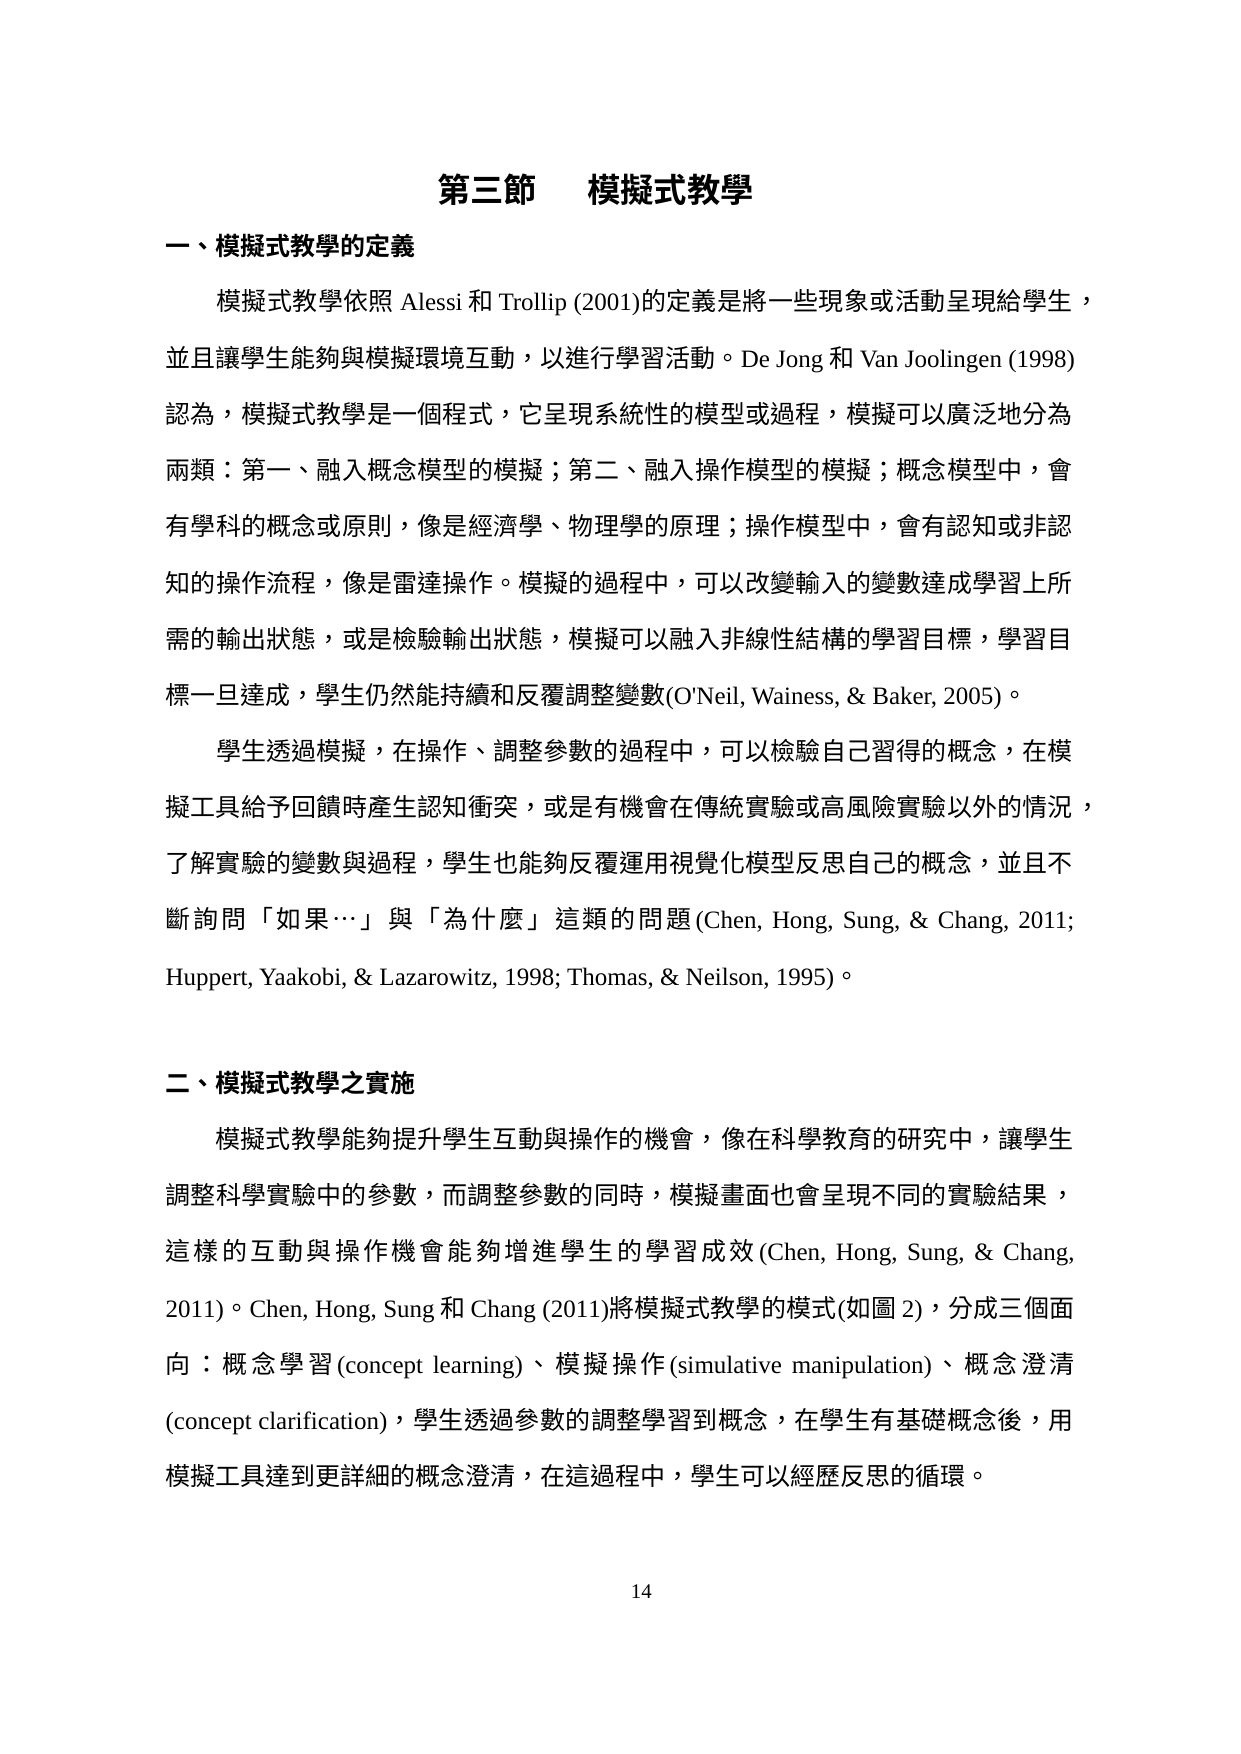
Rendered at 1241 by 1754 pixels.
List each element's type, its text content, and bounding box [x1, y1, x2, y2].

text 模擬式教學依照Alessi和Trollip (2001)的定義是將一些現象或活動呈現給學生，並且讓學生能夠與模擬環境互動，以進行學習活動。De Jong 和Van Joolingen (1998)認為，模擬式教學是一個程式，它呈現系統性的模型或過程，模擬可以廣泛地分為兩類：第一、融入概念模型的模擬；第二、融入操作模型的模擬；概念模型中，會有學科的概念或原則，像是經濟學、物理學的原理；操作模型中，會有認知或非認知的操作流程，像是雷達操作。模擬的過程中，可以改變輸入的變數達成學習上所需的輸出狀態，或是檢驗輸出狀態，模擬可以融入非線性結構的學習目標，學習目標一旦達成，學生仍然能持續和反覆調整變數(O'Neil, Wainess, & Baker, 2005)。 [165, 281, 1075, 712]
text 模擬式教學能夠提升學生互動與操作的機會，像在科學教育的研究中，讓學生調整科學實驗中的參數，而調整參數的同時，模擬畫面也會呈現不同的實驗結果，這樣的互動與操作機會能夠增進學生的學習成效(Chen, Hong, Sung, & Chang, 2011)。Chen, Hong, Sung和Chang (2011)將模擬式教學的模式(如圖2)，分成三個面向：概念學習(concept learning)、模擬操作(simulative manipulation)、概念澄清(concept clarification)，學生透過參數的調整學習到概念，在學生有基礎概念後，用模擬工具達到更詳細的概念澄清，在這過程中，學生可以經歷反思的循環。 [165, 1119, 1075, 1494]
text 學生透過模擬，在操作、調整參數的過程中，可以檢驗自己習得的概念，在模擬工具給予回饋時產生認知衝突，或是有機會在傳統實驗或高風險實驗以外的情況，了解實驗的變數與過程，學生也能夠反覆運用視覺化模型反思自己的概念，並且不斷詢問「如果…」與「為什麼」這類的問題(Chen, Hong, Sung, & Chang, 2011; Huppert, Yaakobi, & Lazarowitz, 1998; Thomas, & Neilson, 1995)。 [165, 731, 1075, 993]
list 模擬式教學的定義 [165, 226, 1075, 263]
list 模擬式教學之實施 [165, 1063, 1075, 1101]
text 模擬式教學 [165, 151, 1075, 226]
